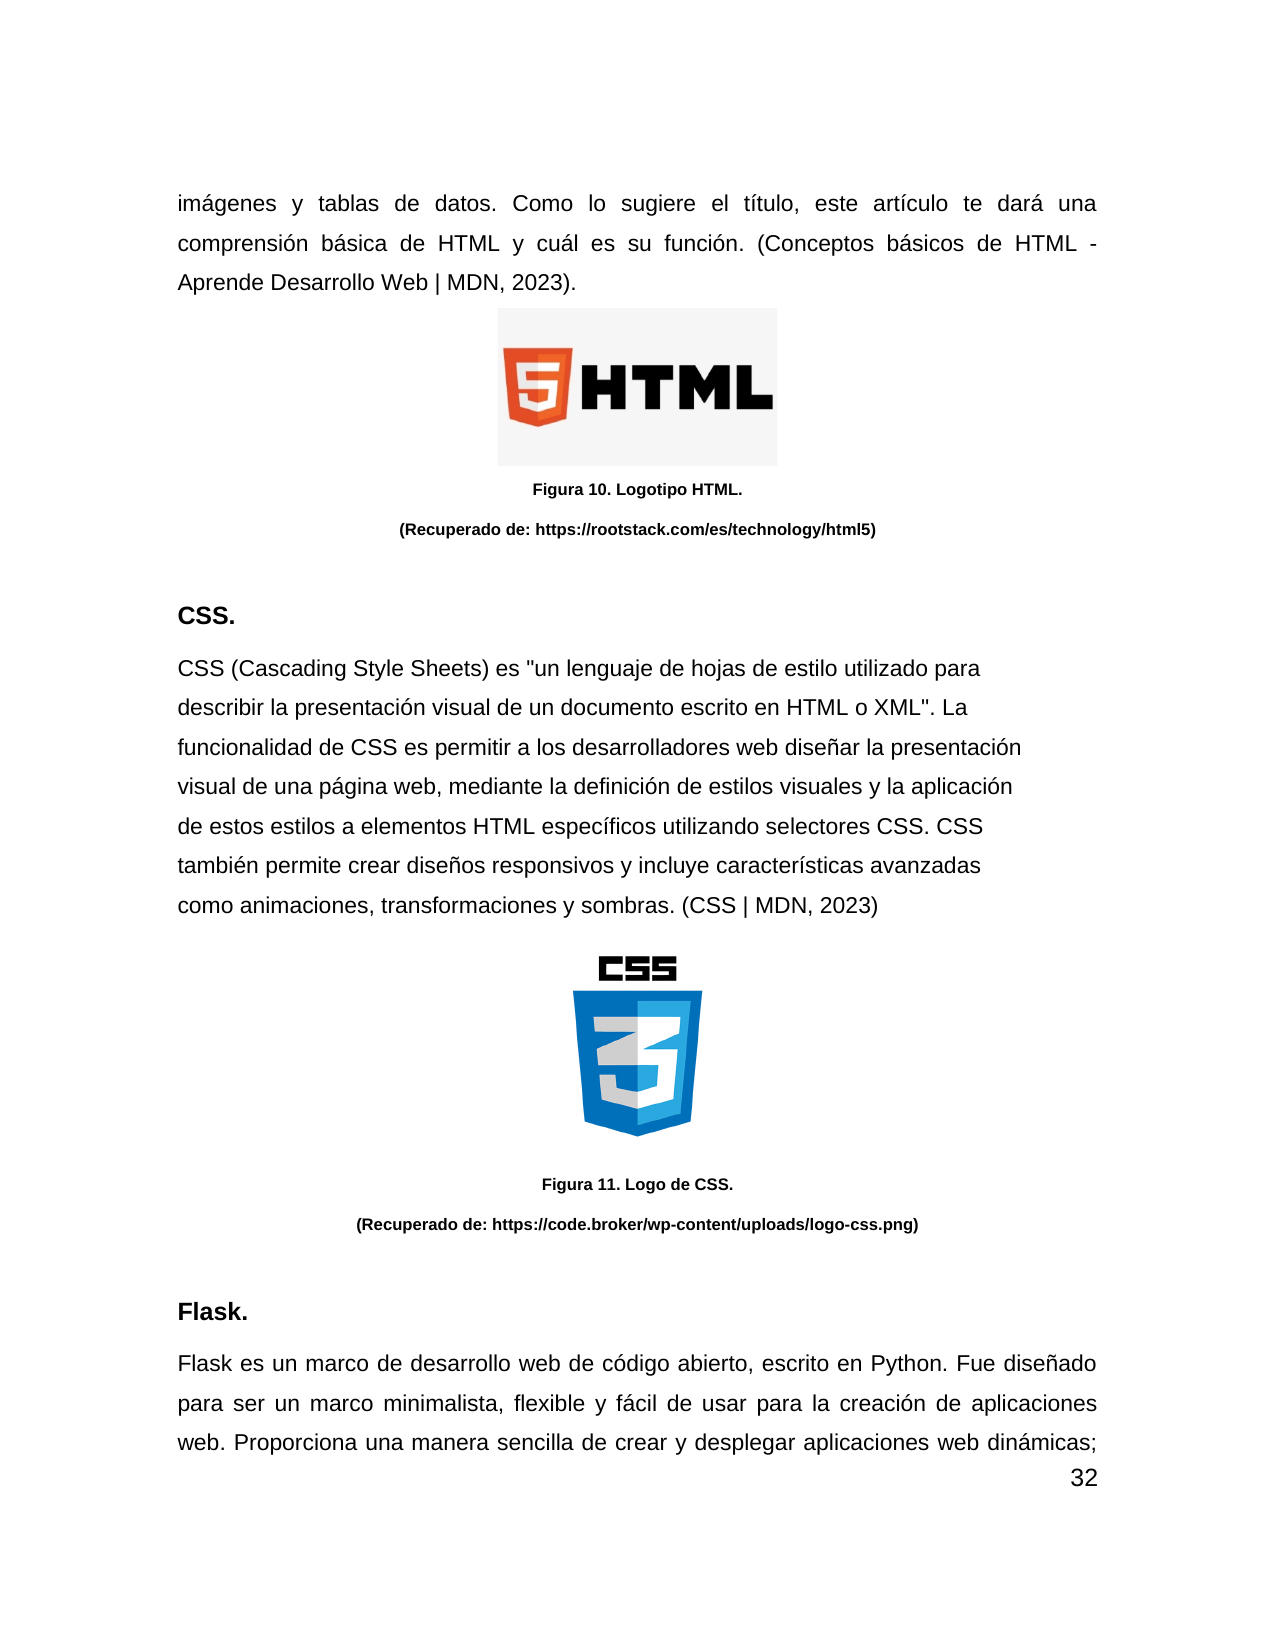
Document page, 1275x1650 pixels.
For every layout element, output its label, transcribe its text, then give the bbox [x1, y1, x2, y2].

text como animaciones, transformaciones y sombras. (CSS | MDN, 2023) [177, 892, 1098, 918]
text visual de una página web, mediante la definición de estilos visuales y la aplicación [177, 773, 1098, 799]
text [177, 190, 1098, 296]
text describir la presentación visual de un documento escrito en HTML o XML". La [177, 694, 1098, 721]
text (Recuperado de: https://code.broker/wp-content/uploads/logo-css.png) [177, 1215, 1098, 1234]
text también permite crear diseños responsivos y incluye características avanzadas [177, 852, 1098, 878]
picture [522, 931, 753, 1161]
text de estos estilos a elementos HTML específicos utilizando selectores CSS. CSS [177, 813, 1098, 839]
picture [497, 308, 778, 466]
text CSS (Cascading Style Sheets) es "un lenguaje de hojas de estilo utilizado para [177, 655, 1098, 681]
subtitle Flask. [177, 1296, 1098, 1325]
text (Recuperado de: https://rootstack.com/es/technology/html5) [177, 520, 1098, 539]
text funcionalidad de CSS es permitir a los desarrolladores web diseñar la presentación [177, 734, 1098, 760]
text Figura 10. Logotipo HTML. [177, 480, 1098, 499]
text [177, 1350, 1098, 1456]
subtitle CSS. [177, 601, 1098, 630]
text Figura 11. Logo de CSS. [177, 1175, 1098, 1194]
